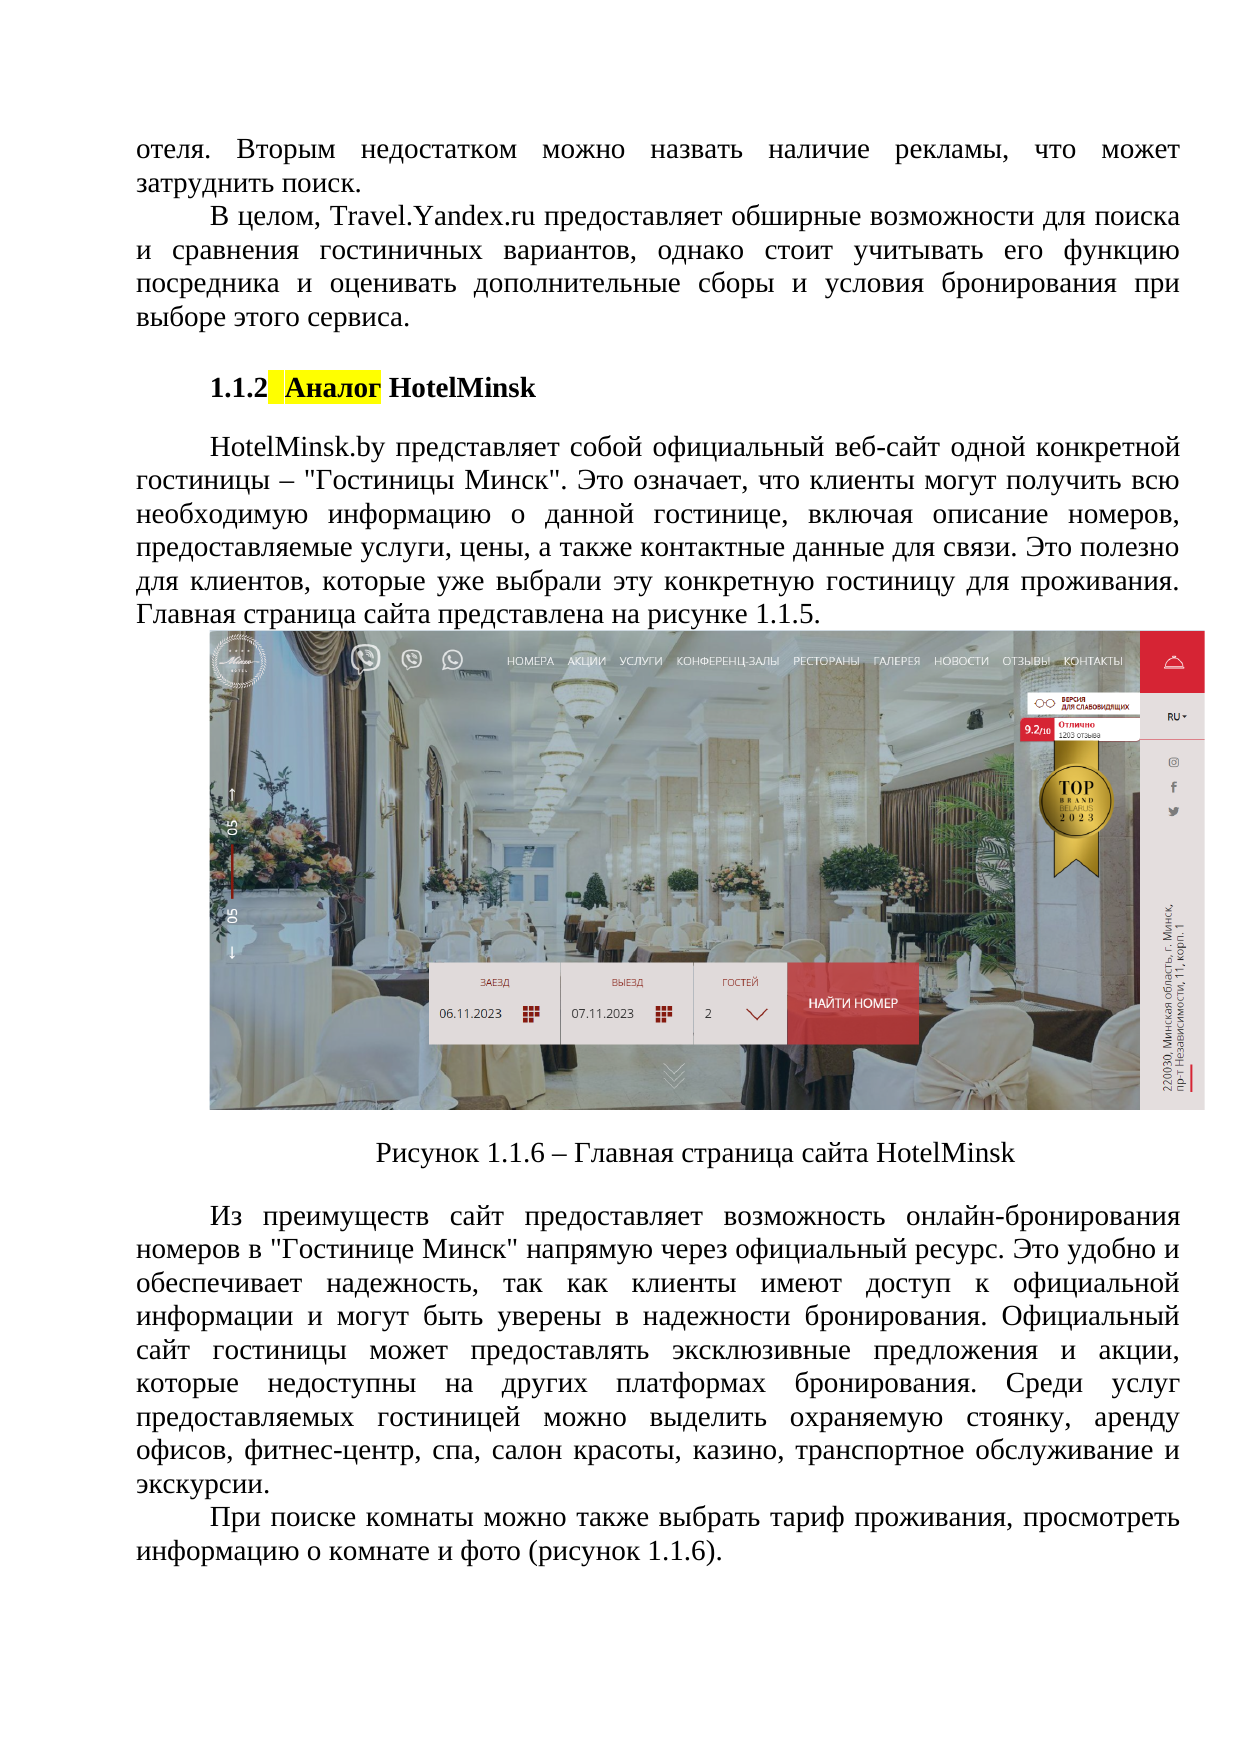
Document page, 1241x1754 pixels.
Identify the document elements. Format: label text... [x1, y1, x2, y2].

text Из преимуществ сайт предоставляет возможность онлайн-бронирования номеров в "Гостинице Минск" напрямую через официальный ресурс. Это удобно и обеспечивает надежность, так как клиенты имеют доступ к официальной информации и могут быть уверены в надежности бронирования. Официальный сайт гостиницы может предоставлять эксклюзивные предложения и акции, которые недоступны на других платформах бронирования. Среди услуг предоставляемых гостиницей можно выделить охраняемую стоянку, аренду офисов, фитнес-центр, спа, салон красоты, казино, транспортное обслуживание и экскурсии. [136, 1198, 1181, 1499]
text В целом, Travel.Yandex.ru предоставляет обширные возможности для поиска и сравнения гостиничных вариантов, однако стоит учитывать его функцию посредника и оценивать дополнительные сборы и условия бронирования при выборе этого сервиса. [136, 198, 1181, 333]
text HotelMinsk.by представляет собой официальный веб-сайт одной конкретной гостиницы – "Гостиницы Минск". Это означает, что клиенты могут получить всю необходимую информацию о данной гостинице, включая описание номеров, предоставляемые услуги, цены, а также контактные данные для связи. Это полезно для клиентов, которые уже выбрали эту конкретную гостиницу для проживания. Главная страница сайта представлена на рисунке 1.1.5. [136, 429, 1181, 630]
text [136, 131, 1181, 198]
picture [209, 630, 1205, 1110]
list Аналог HotelMinsk [209, 370, 268, 404]
list Аналог HotelMinsk [381, 370, 1181, 404]
text Рисунок 1.1.6 – Главная страница сайта HotelMinsk [136, 1135, 1181, 1168]
text При поиске комнаты можно также выбрать тариф проживания, просмотреть информацию о комнате и фото (рисунок 1.1.6). [136, 1499, 1181, 1567]
